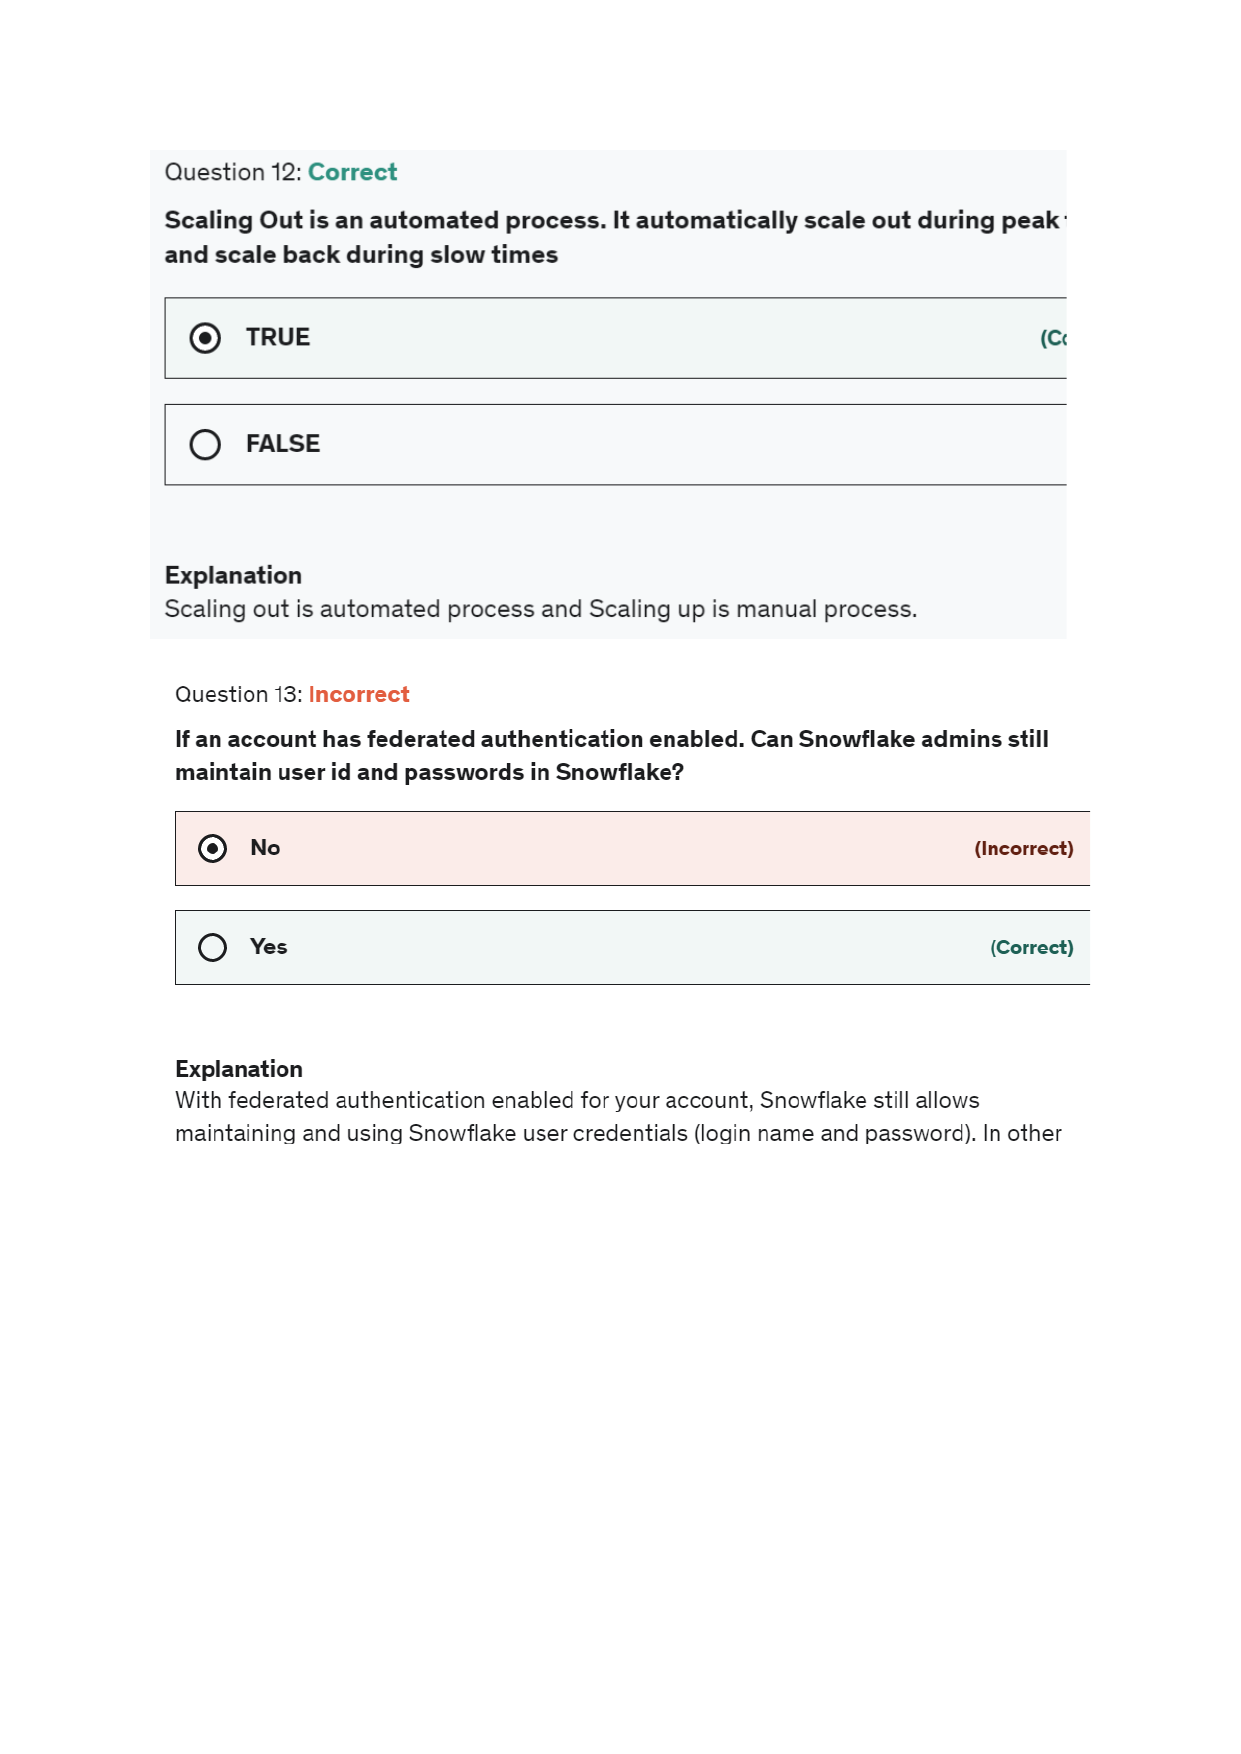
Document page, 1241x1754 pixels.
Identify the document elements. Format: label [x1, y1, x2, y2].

picture [150, 657, 1091, 1144]
picture [150, 150, 1067, 639]
